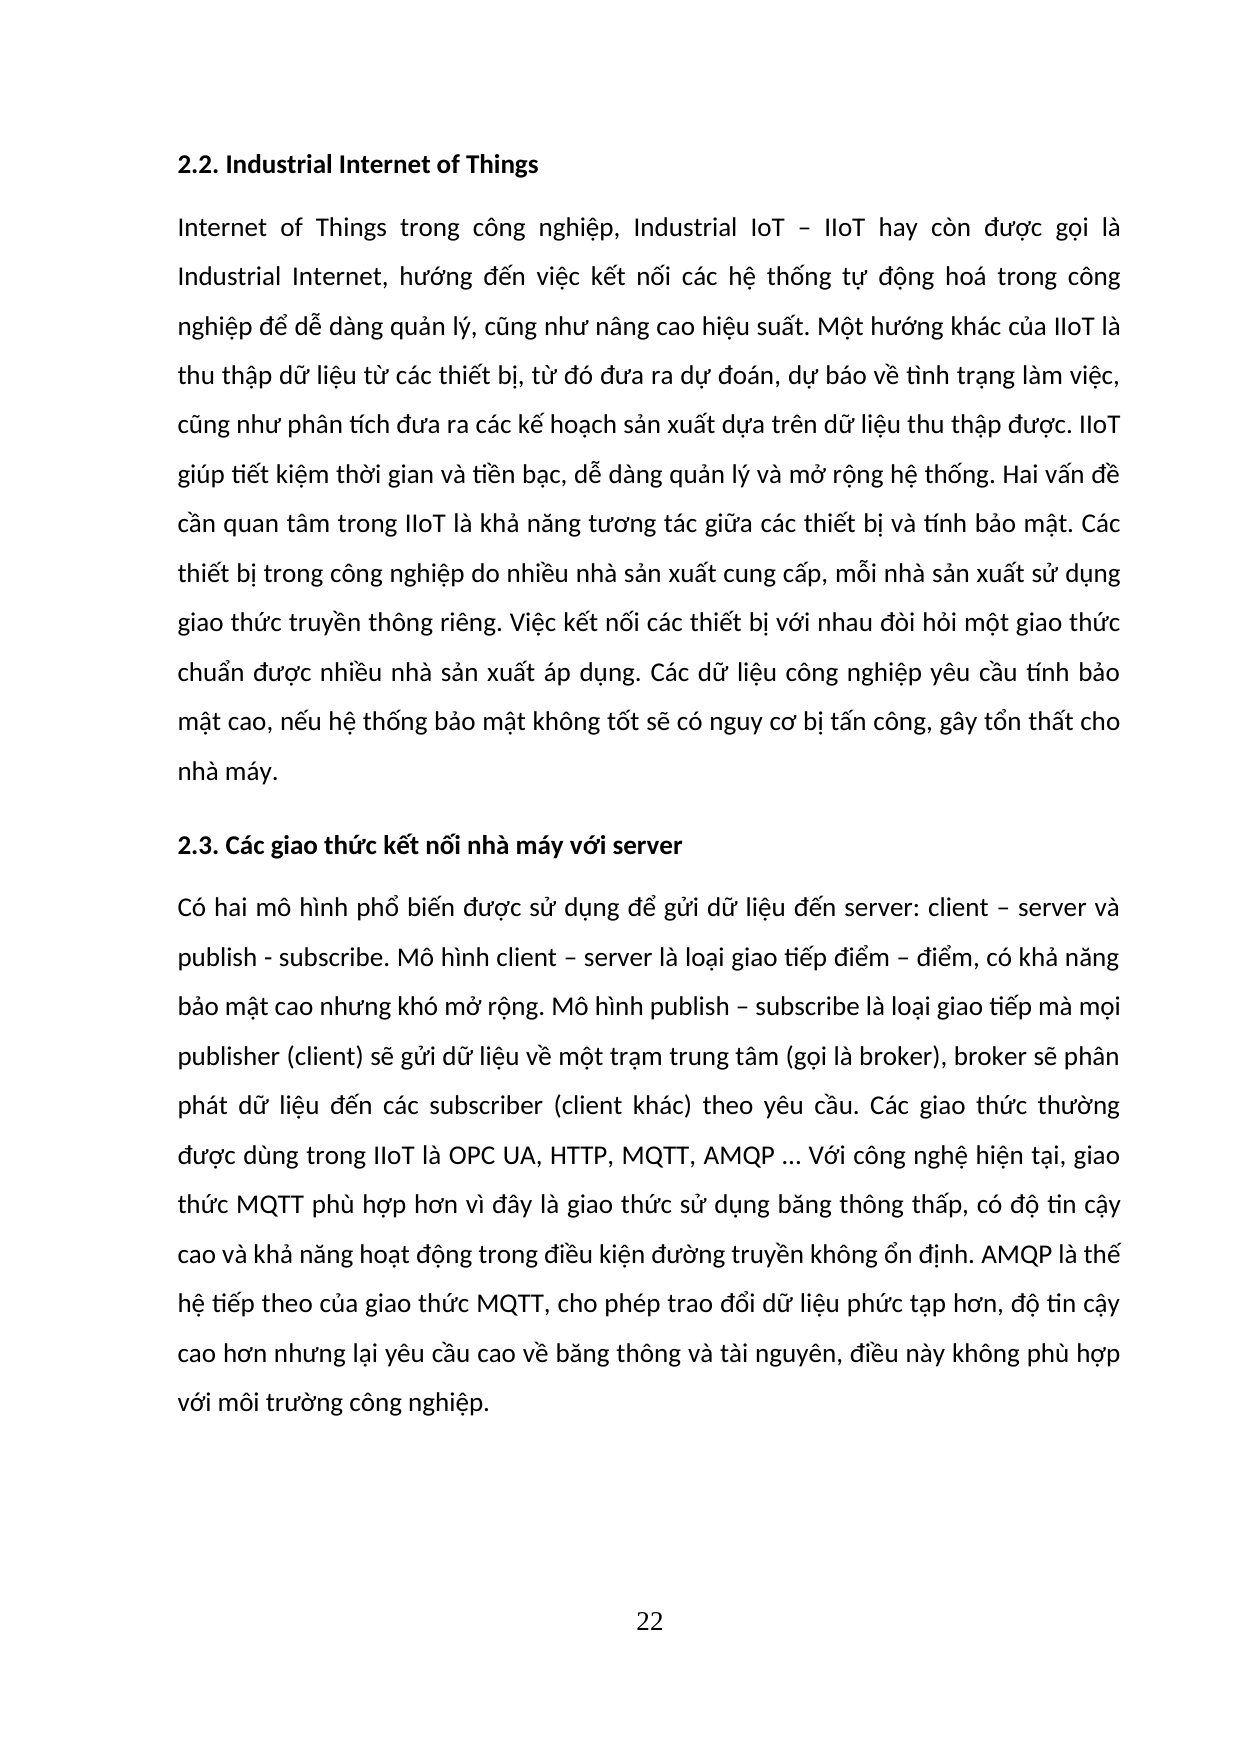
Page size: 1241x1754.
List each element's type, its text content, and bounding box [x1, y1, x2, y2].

text Có hai mô hình phổ biến được sử dụng để gửi dữ liệu đến server: client – server và publish - subscribe. Mô hình client – server là loại giao tiếp điểm – điểm, có khả năng bảo mật cao nhưng khó mở rộng. Mô hình publish – subscribe là loại giao tiếp mà mọi publisher (client) sẽ gửi dữ liệu về một trạm trung tâm (gọi là broker), broker sẽ phân phát dữ liệu đến các subscriber (client khác) theo yêu cầu. Các giao thức thường được dùng trong IIoT là OPC UA, HTTP, MQTT, AMQP … Với công nghệ hiện tại, giao thức MQTT phù hợp hơn vì đây là giao thức sử dụng băng thông thấp, có độ tin cậy cao và khả năng hoạt động trong điều kiện đường truyền không ổn định. AMQP là thế hệ tiếp theo của giao thức MQTT, cho phép trao đổi dữ liệu phức tạp hơn, độ tin cậy cao hơn nhưng lại yêu cầu cao về băng thông và tài nguyên, điều này không phù hợp với môi trường công nghiệp. [177, 890, 1122, 1418]
subtitle Industrial Internet of Things [177, 148, 1122, 181]
text Internet of Things trong công nghiệp, Industrial IoT – IIoT hay còn được gọi là Industrial Internet, hướng đến việc kết nối các hệ thống tự động hoá trong công nghiệp để dễ dàng quản lý, cũng như nâng cao hiệu suất. Một hướng khác của IIoT là thu thập dữ liệu từ các thiết bị, từ đó đưa ra dự đoán, dự báo về tình trạng làm việc, cũng như phân tích đưa ra các kế hoạch sản xuất dựa trên dữ liệu thu thập được. IIoT giúp tiết kiệm thời gian và tiền bạc, dễ dàng quản lý và mở rộng hệ thống. Hai vấn đề cần quan tâm trong IIoT là khả năng tương tác giữa các thiết bị và tính bảo mật. Các thiết bị trong công nghiệp do nhiều nhà sản xuất cung cấp, mỗi nhà sản xuất sử dụng giao thức truyền thông riêng. Việc kết nối các thiết bị với nhau đòi hỏi một giao thức chuẩn được nhiều nhà sản xuất áp dụng. Các dữ liệu công nghiệp yêu cầu tính bảo mật cao, nếu hệ thống bảo mật không tốt sẽ có nguy cơ bị tấn công, gây tổn thất cho nhà máy. [177, 210, 1122, 787]
subtitle Các giao thức kết nối nhà máy với server [177, 828, 1122, 861]
